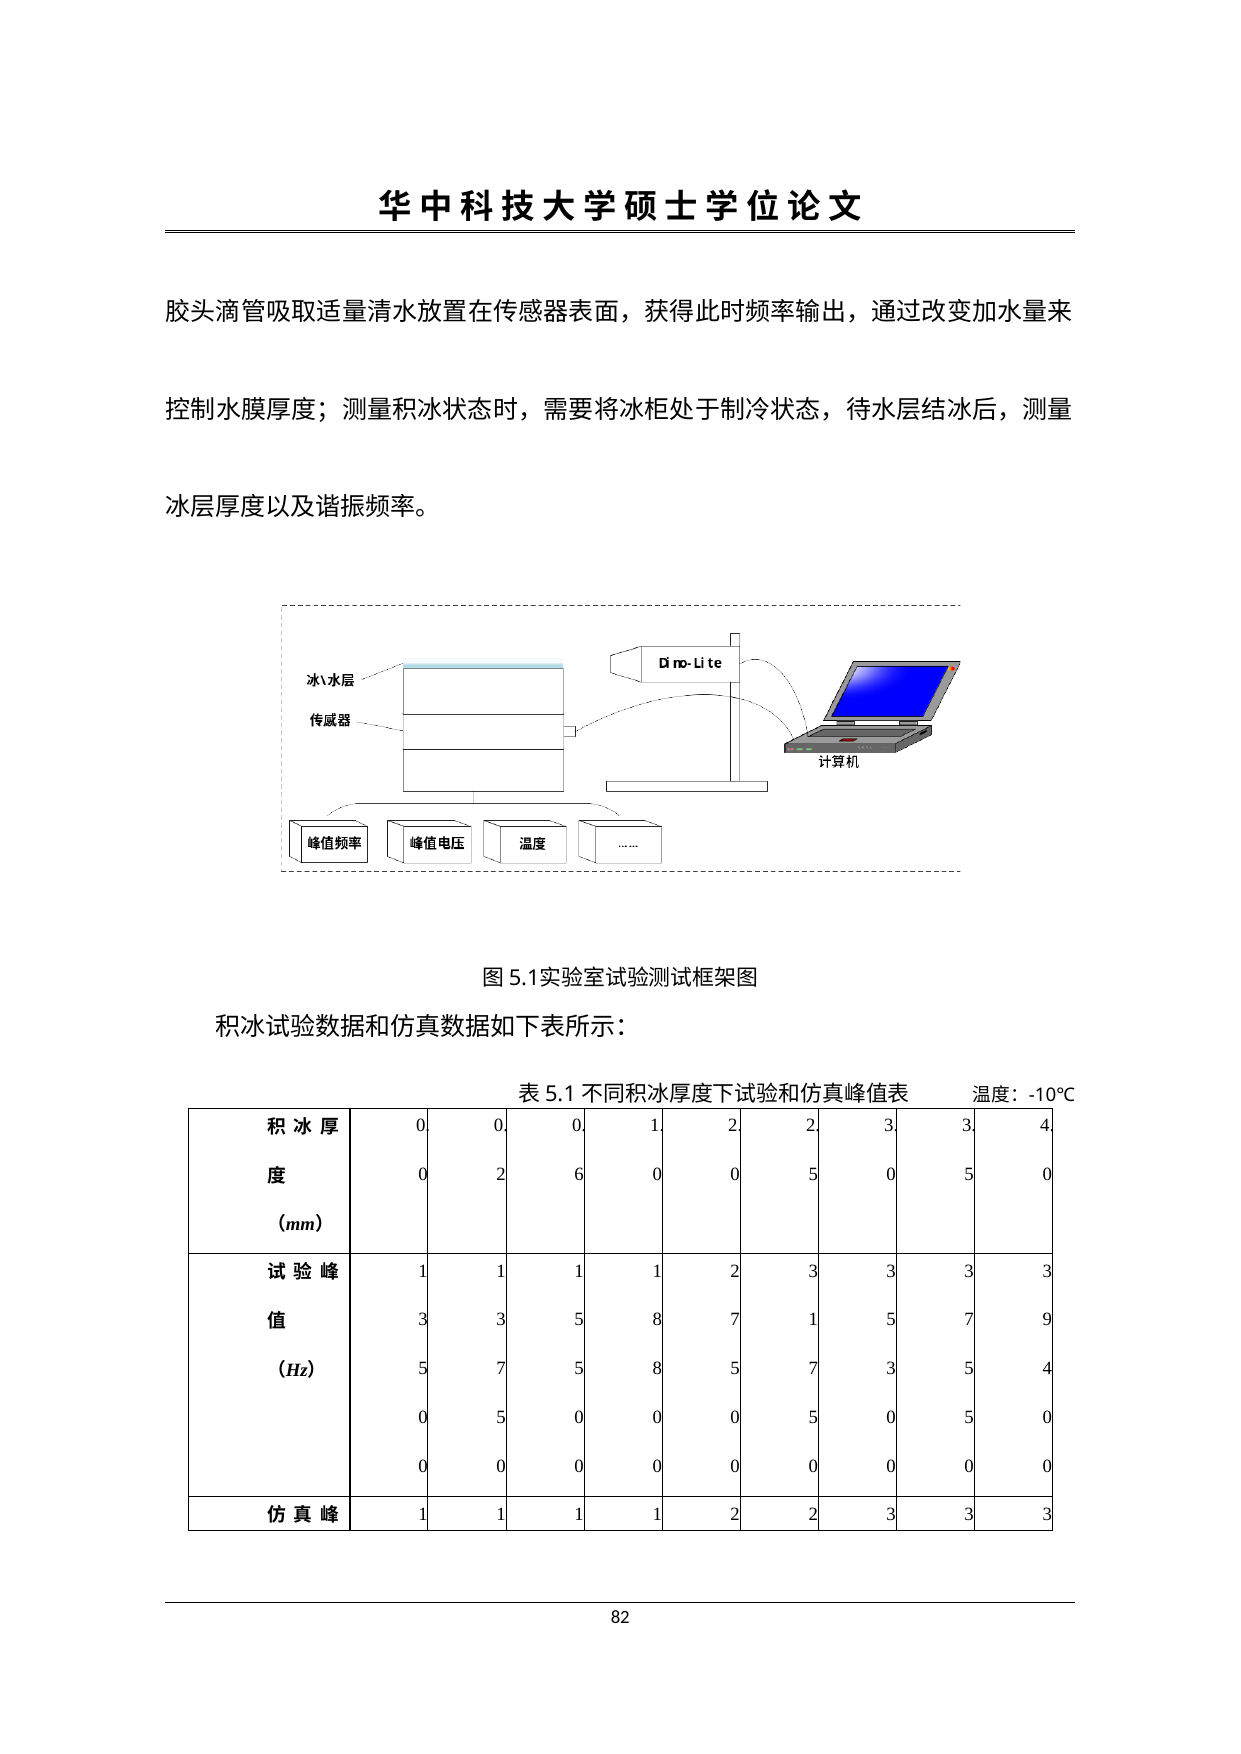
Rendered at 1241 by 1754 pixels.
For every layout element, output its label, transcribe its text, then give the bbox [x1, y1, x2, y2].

table_header 3.5 [897, 1109, 974, 1253]
table_cell 13750 [428, 1254, 506, 1496]
table_cell 试验峰值（Hz） [189, 1254, 349, 1496]
text 表5.1 不同积冰厚度下试验和仿真峰值表 温度：-10℃ [165, 1075, 1075, 1108]
table_header 0.6 [507, 1109, 584, 1253]
table_header 1.0 [585, 1109, 662, 1253]
table_cell 仿真峰值（Hz） [189, 1497, 349, 1529]
table_cell 39400 [975, 1254, 1052, 1496]
table_cell 13905 [428, 1497, 506, 1529]
table_cell 36451 [975, 1497, 1052, 1529]
table_cell 31750 [741, 1254, 818, 1496]
table_cell 26612 [663, 1497, 740, 1529]
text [165, 277, 1075, 537]
table_cell 18884 [585, 1497, 662, 1529]
table_cell 37550 [897, 1254, 974, 1496]
table_cell 15500 [507, 1254, 584, 1496]
table_cell 34651 [897, 1497, 974, 1529]
table_cell 27500 [663, 1254, 740, 1496]
table_cell 13848 [351, 1497, 427, 1529]
table_cell 18800 [585, 1254, 662, 1496]
table_cell 29771 [741, 1497, 818, 1529]
table_header 2.5 [741, 1109, 818, 1253]
text 积冰试验数据和仿真数据如下表所示： [165, 992, 1075, 1057]
text 图5.1实验室试验测试框架图 [165, 960, 1075, 992]
table_cell 32453 [819, 1497, 896, 1529]
table_header 0.0 [351, 1109, 427, 1253]
table_header 积冰厚度（mm） [189, 1109, 349, 1253]
table_header 3.0 [819, 1109, 896, 1253]
table_header 0.2 [428, 1109, 506, 1253]
table_cell 35300 [819, 1254, 896, 1496]
table_header 4.0 [975, 1109, 1052, 1253]
table_header 2.0 [663, 1109, 740, 1253]
table_cell 15878 [507, 1497, 584, 1529]
table_cell 13500 [351, 1254, 427, 1496]
